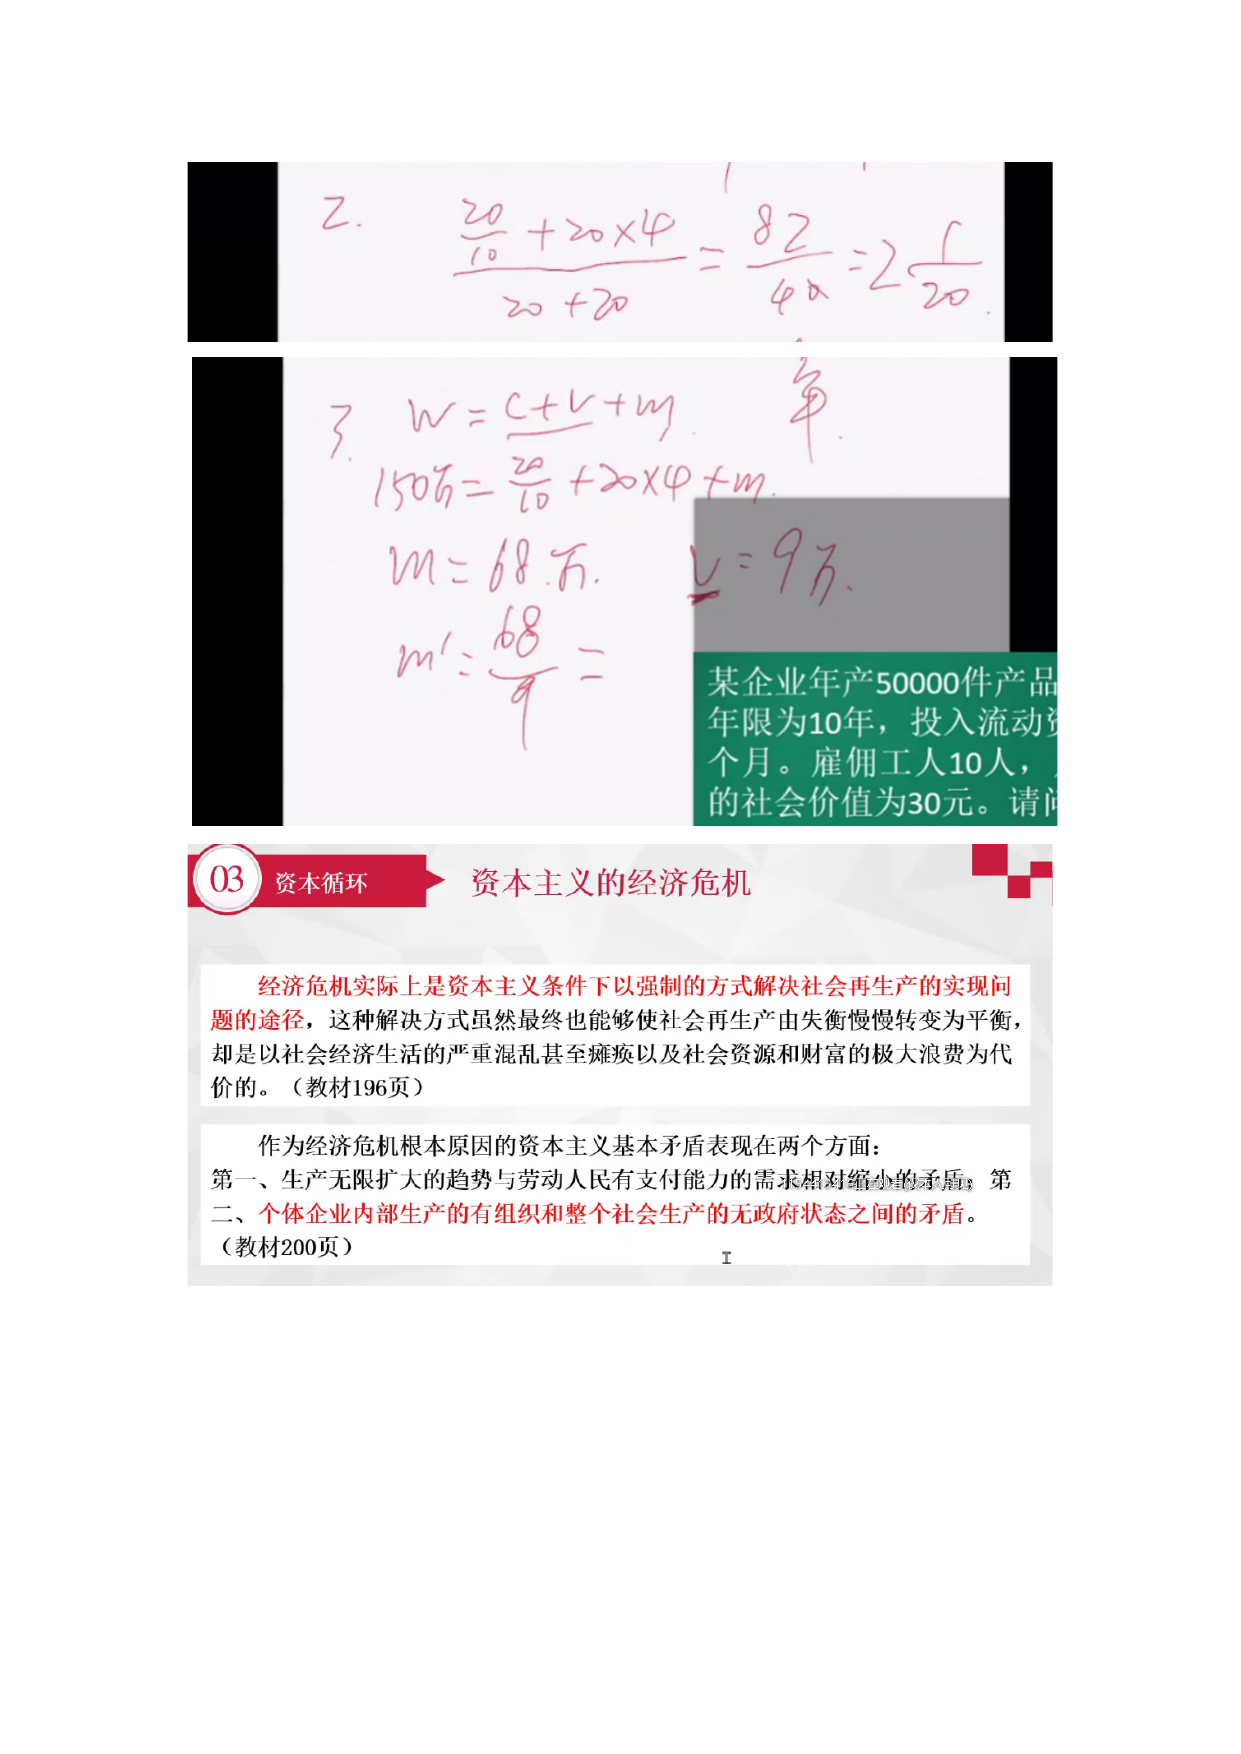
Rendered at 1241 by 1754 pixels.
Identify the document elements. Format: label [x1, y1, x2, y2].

picture [192, 357, 1058, 826]
